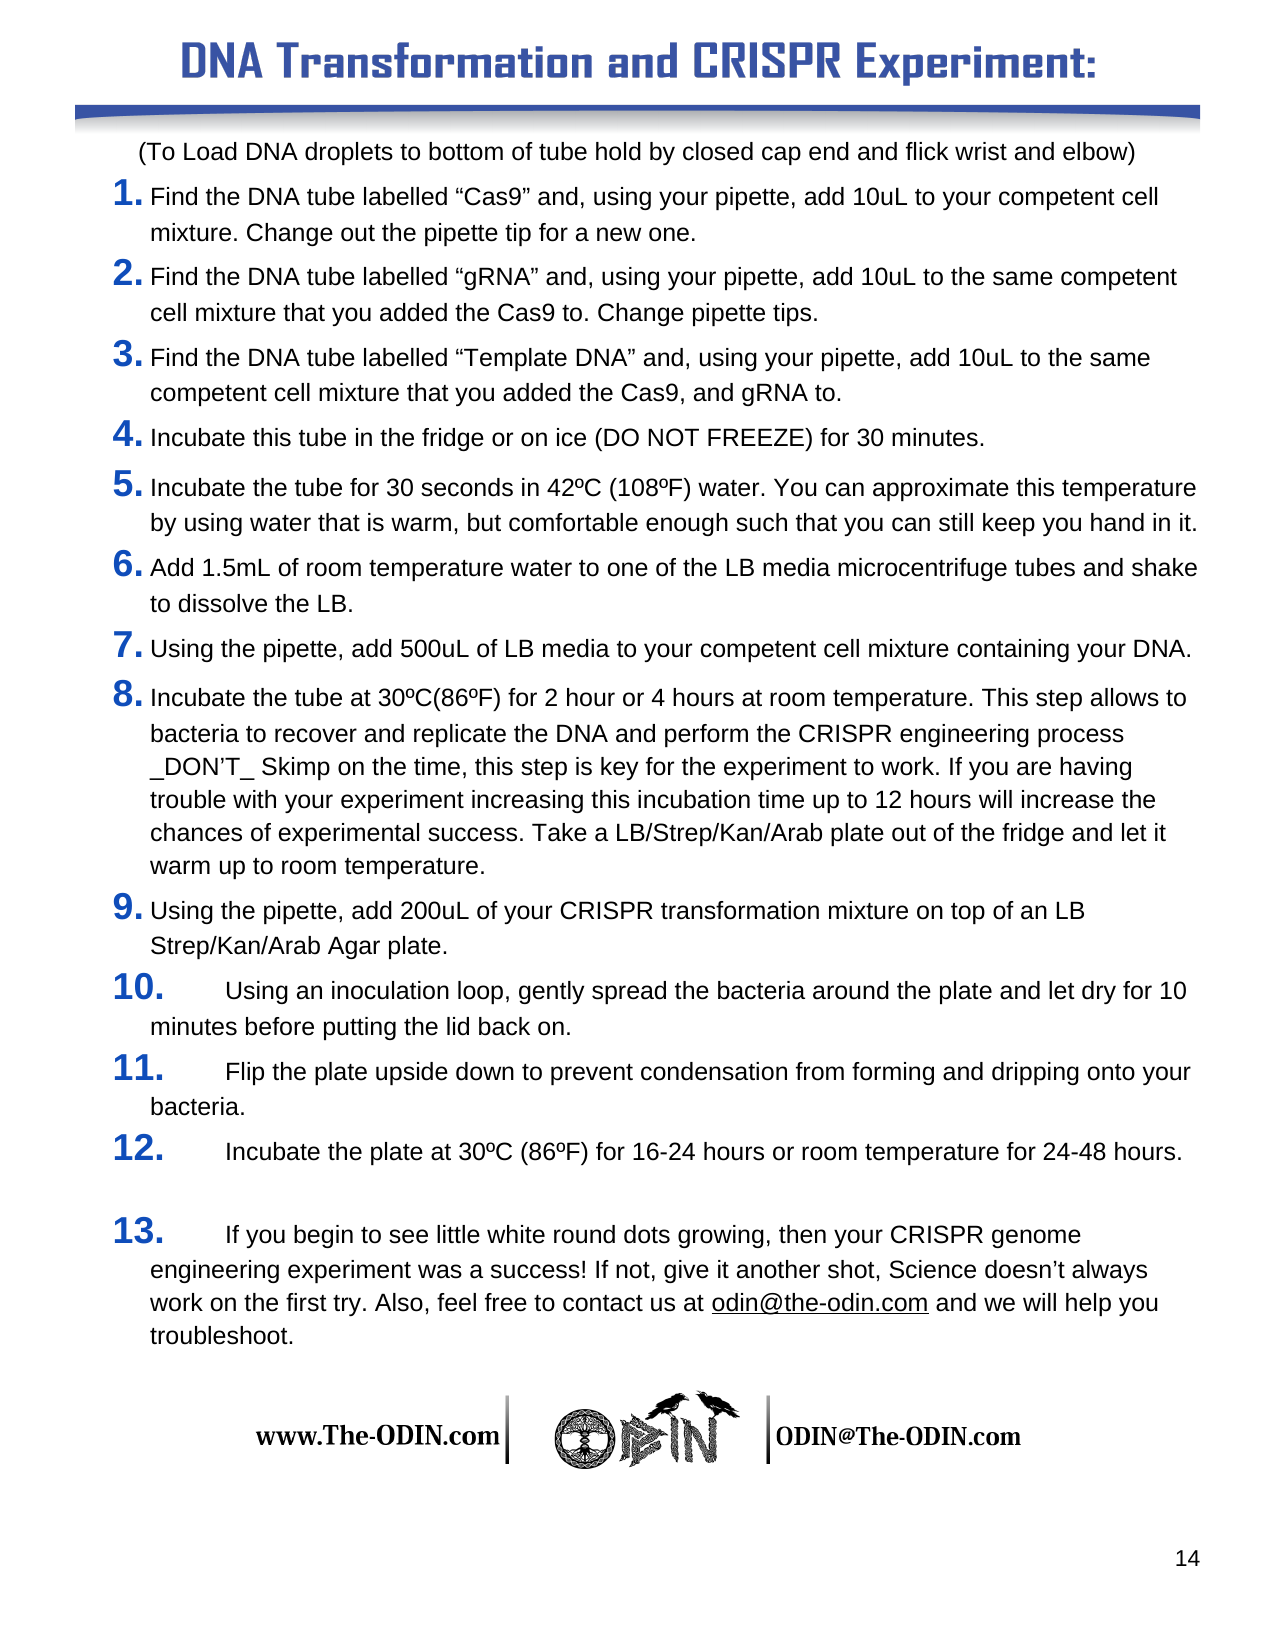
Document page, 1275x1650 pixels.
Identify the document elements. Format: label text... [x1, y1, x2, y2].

list Find the DNA tube labelled “Template DNA” and, using your pipette, add 10uL to the same competent cell mixture that you added the Cas9, and gRNA to. [112, 331, 1200, 407]
list Incubate the tube at 30ºC(86ºF) for 2 hour or 4 hours at room temperature. This step allows to bacteria to recover and replicate the DNA and perform the CRISPR engineering process _DON’T_ Skimp on the time, this step is key for the experiment to work. If you are having trouble with your experiment increasing this incubation time up to 12 hours will increase the chances of experimental success. Take a LB/Strep/Kan/Arab plate out of the fridge and let it warm up to room temperature. [112, 671, 1200, 880]
text (To Load DNA droplets to bottom of tube hold by closed cap end and flick wrist and elbow) [75, 137, 1200, 166]
list Using the pipette, add 500uL of LB media to your competent cell mixture containing your DNA. [112, 622, 1200, 665]
list Incubate this tube in the fridge or on ice (DO NOT FREEZE) for 30 minutes. [112, 411, 1200, 454]
list Incubate the tube for 30 seconds in 42ºC (108ºF) water. You can approximate this temperature by using water that is warm, but comfortable enough such that you can still keep you hand in it. [112, 461, 1200, 537]
list Flip the plate upside down to prevent condensation from forming and dripping onto your bacteria. [112, 1045, 1200, 1121]
picture [249, 1387, 1026, 1472]
list Add 1.5mL of room temperature water to one of the LB media microcentrifuge tubes and shake to dissolve the LB. [112, 541, 1200, 618]
list Using the pipette, add 200uL of your CRISPR transformation mixture on top of an LB Strep/Kan/Arab Agar plate. [112, 884, 1200, 960]
list Incubate the plate at 30ºC (86ºF) for 16-24 hours or room temperature for 24-48 hours. [112, 1125, 1200, 1168]
list If you begin to see little white round dots growing, then your CRISPR genome engineering experiment was a success! If not, give it another shot, Science doesn’t always work on the first try. Also, feel free to contact us at odin@the-odin.com and we will help you troubleshoot. [112, 1208, 1200, 1350]
list Using an inoculation loop, gently spread the bacteria around the plate and let dry for 10 minutes before putting the lid back on. [112, 964, 1200, 1041]
picture [75, 37, 1200, 134]
list Find the DNA tube labelled “Cas9” and, using your pipette, add 10uL to your competent cell mixture. Change out the pipette tip for a new one. [112, 170, 1200, 246]
list Find the DNA tube labelled “gRNA” and, using your pipette, add 10uL to the same competent cell mixture that you added the Cas9 to. Change pipette tips. [112, 251, 1200, 327]
